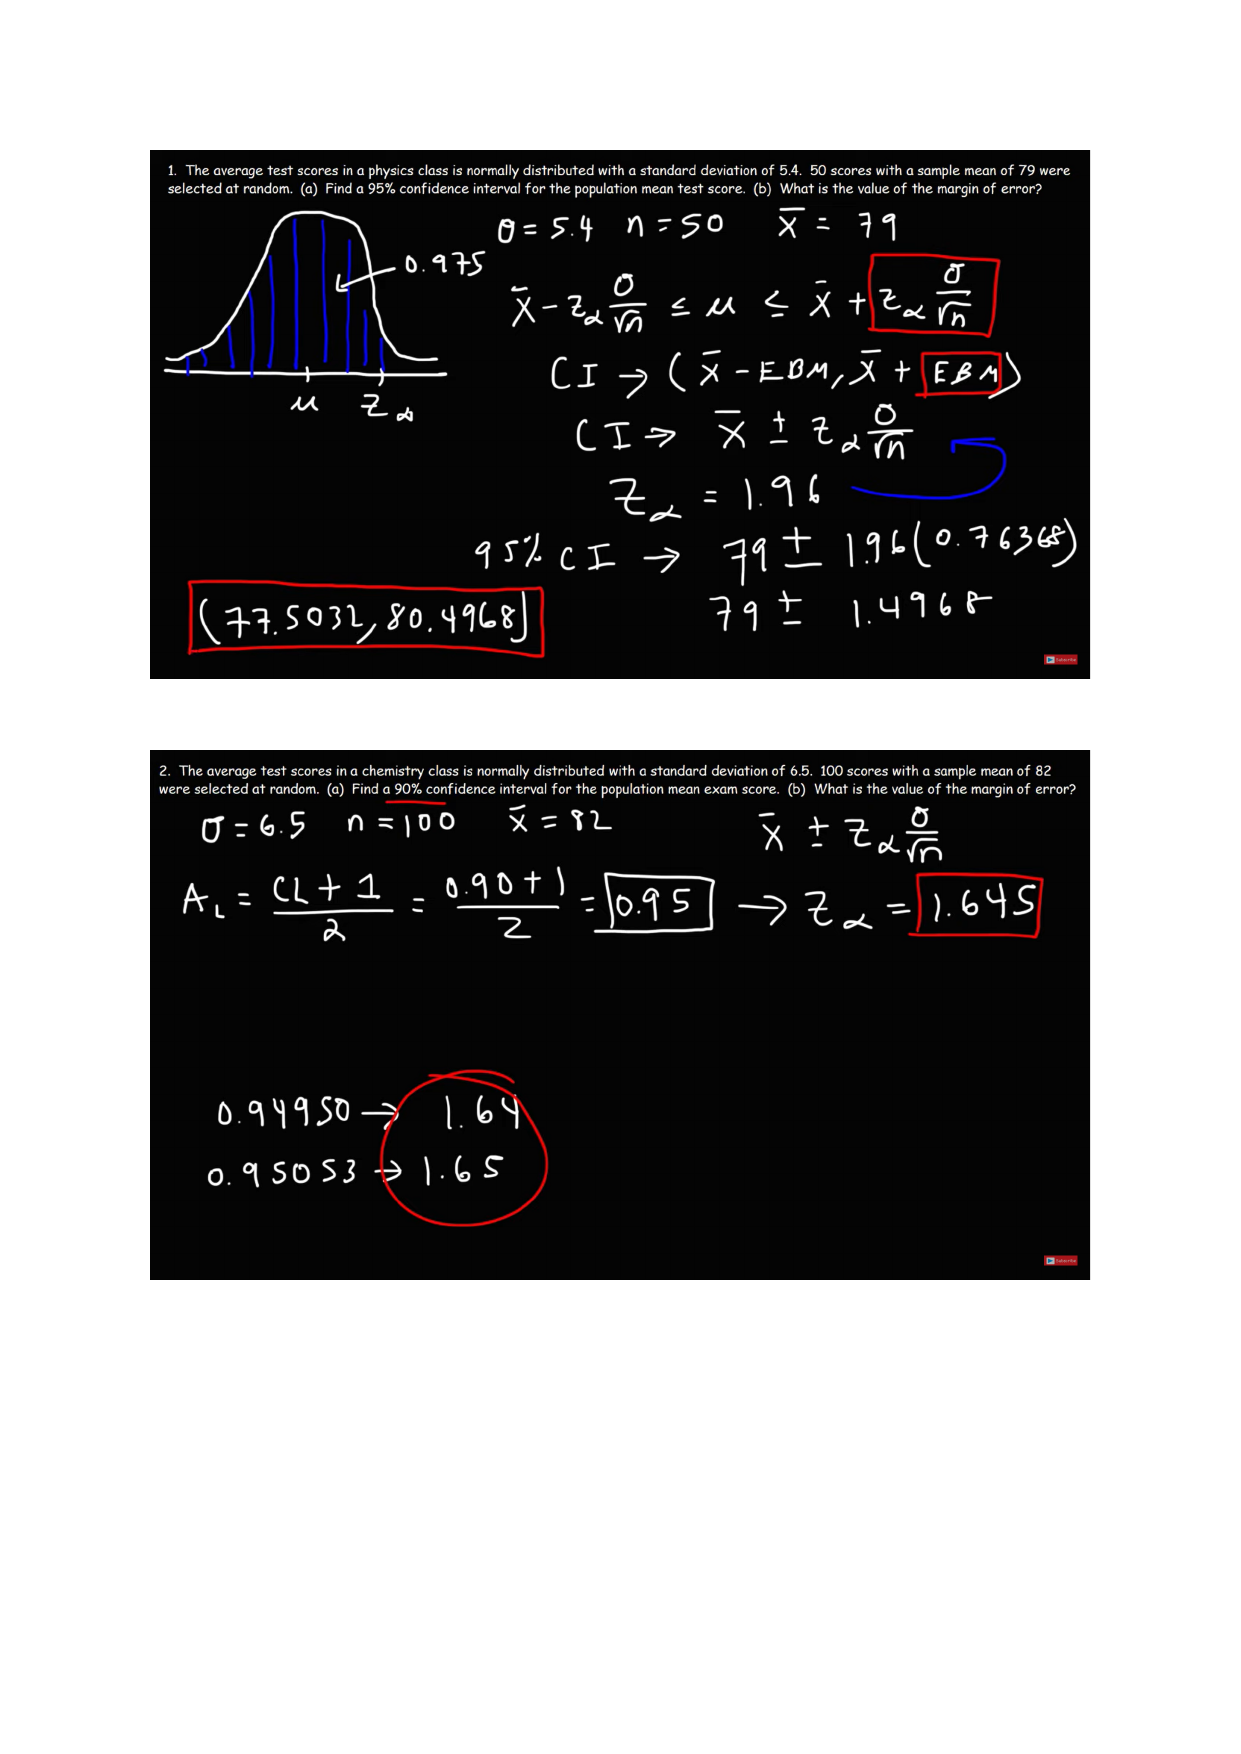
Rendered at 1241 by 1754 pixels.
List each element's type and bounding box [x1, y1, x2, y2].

picture [150, 150, 1091, 679]
picture [150, 750, 1091, 1280]
